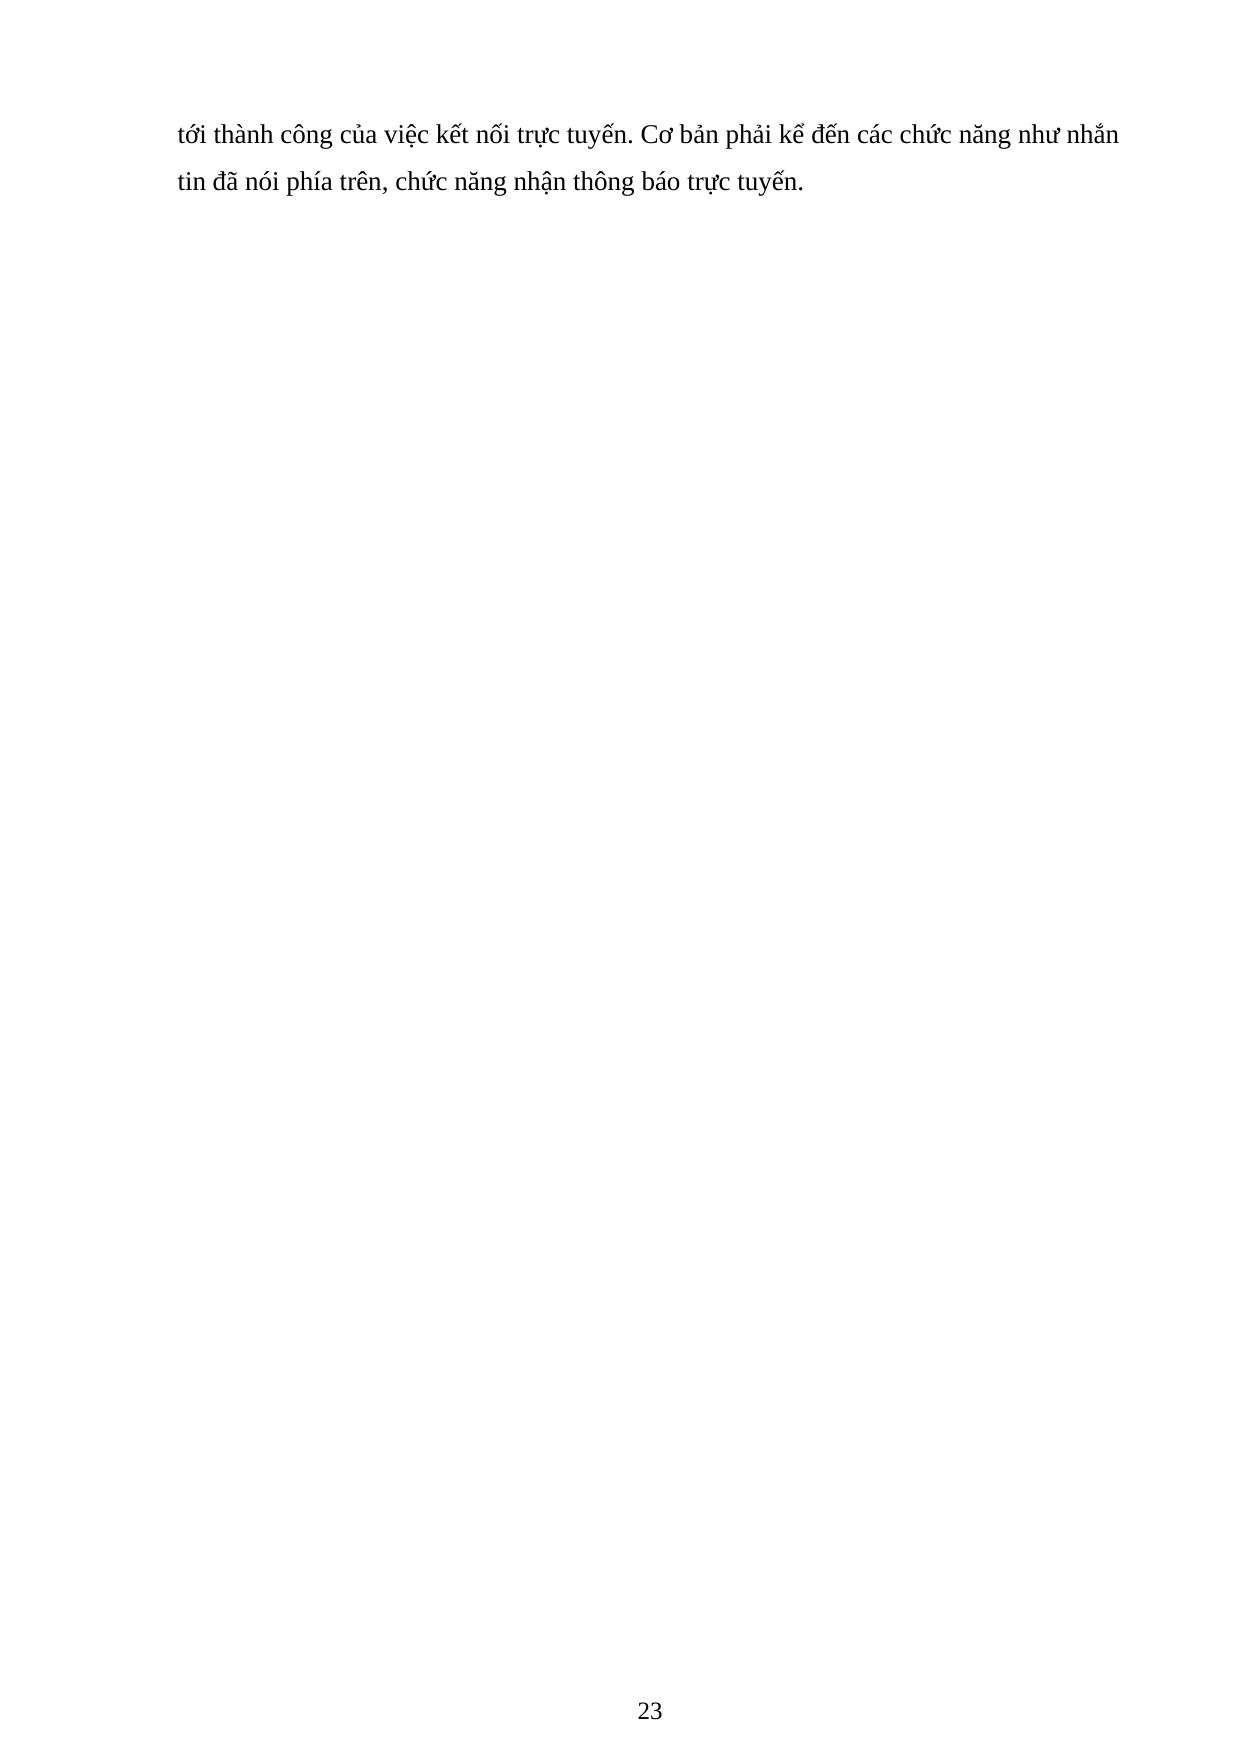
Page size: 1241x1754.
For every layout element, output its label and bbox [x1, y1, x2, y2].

text [177, 118, 1122, 196]
